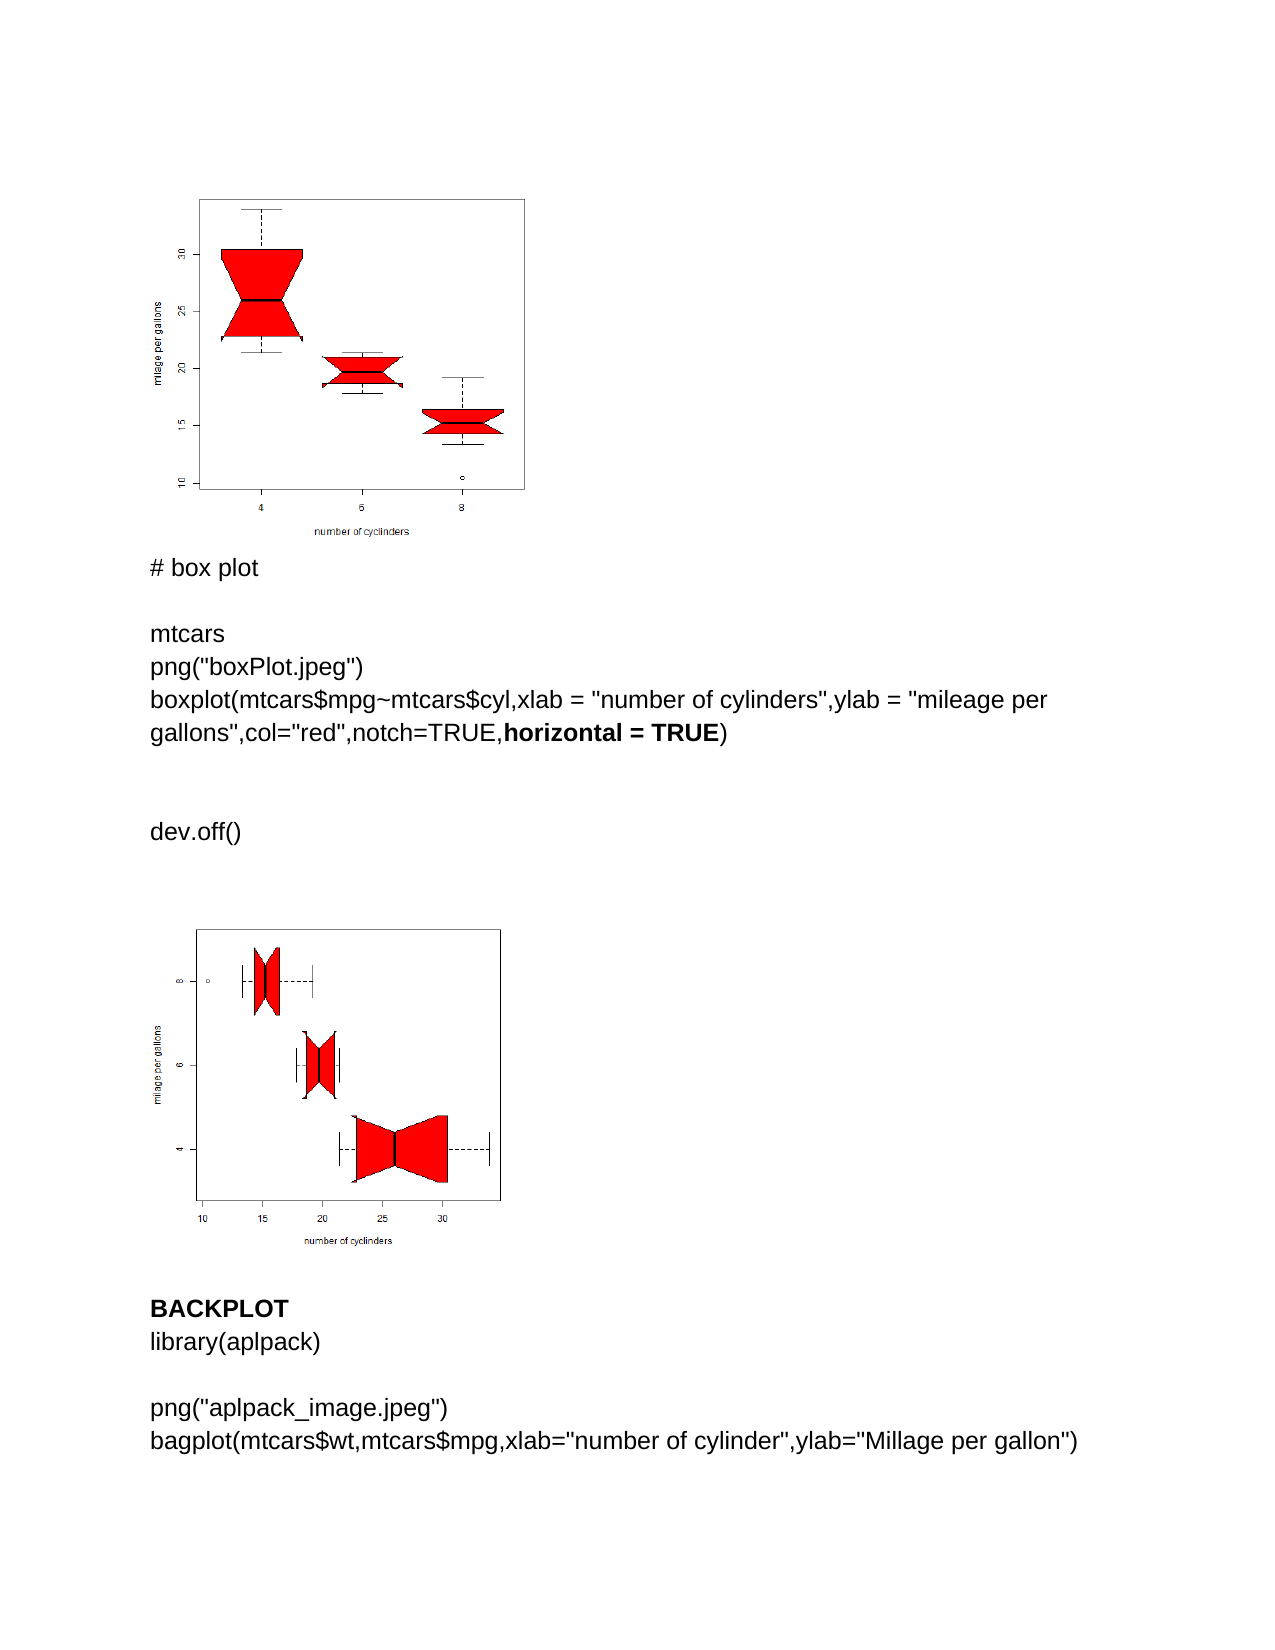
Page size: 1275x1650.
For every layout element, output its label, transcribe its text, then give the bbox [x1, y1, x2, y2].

text png("aplpack_image.jpeg") [150, 1393, 1125, 1422]
text BACKPLOT [150, 1294, 1125, 1323]
picture [150, 150, 550, 550]
text # box plot [150, 553, 1125, 582]
text dev.off() [150, 817, 1125, 846]
text boxplot(mtcars$mpg~mtcars$cyl,xlab = "number of cylinders",ylab = "mileage per gallons",col="red",notch=TRUE,horizontal = TRUE) [150, 685, 1125, 747]
text library(aplpack) [150, 1327, 1125, 1356]
text png("boxPlot.jpeg") [150, 652, 1125, 681]
text mtcars [150, 619, 1125, 648]
text bagplot(mtcars$wt,mtcars$mpg,xlab="number of cylinder",ylab="Millage per gallon") [150, 1426, 1125, 1455]
picture [150, 883, 524, 1258]
